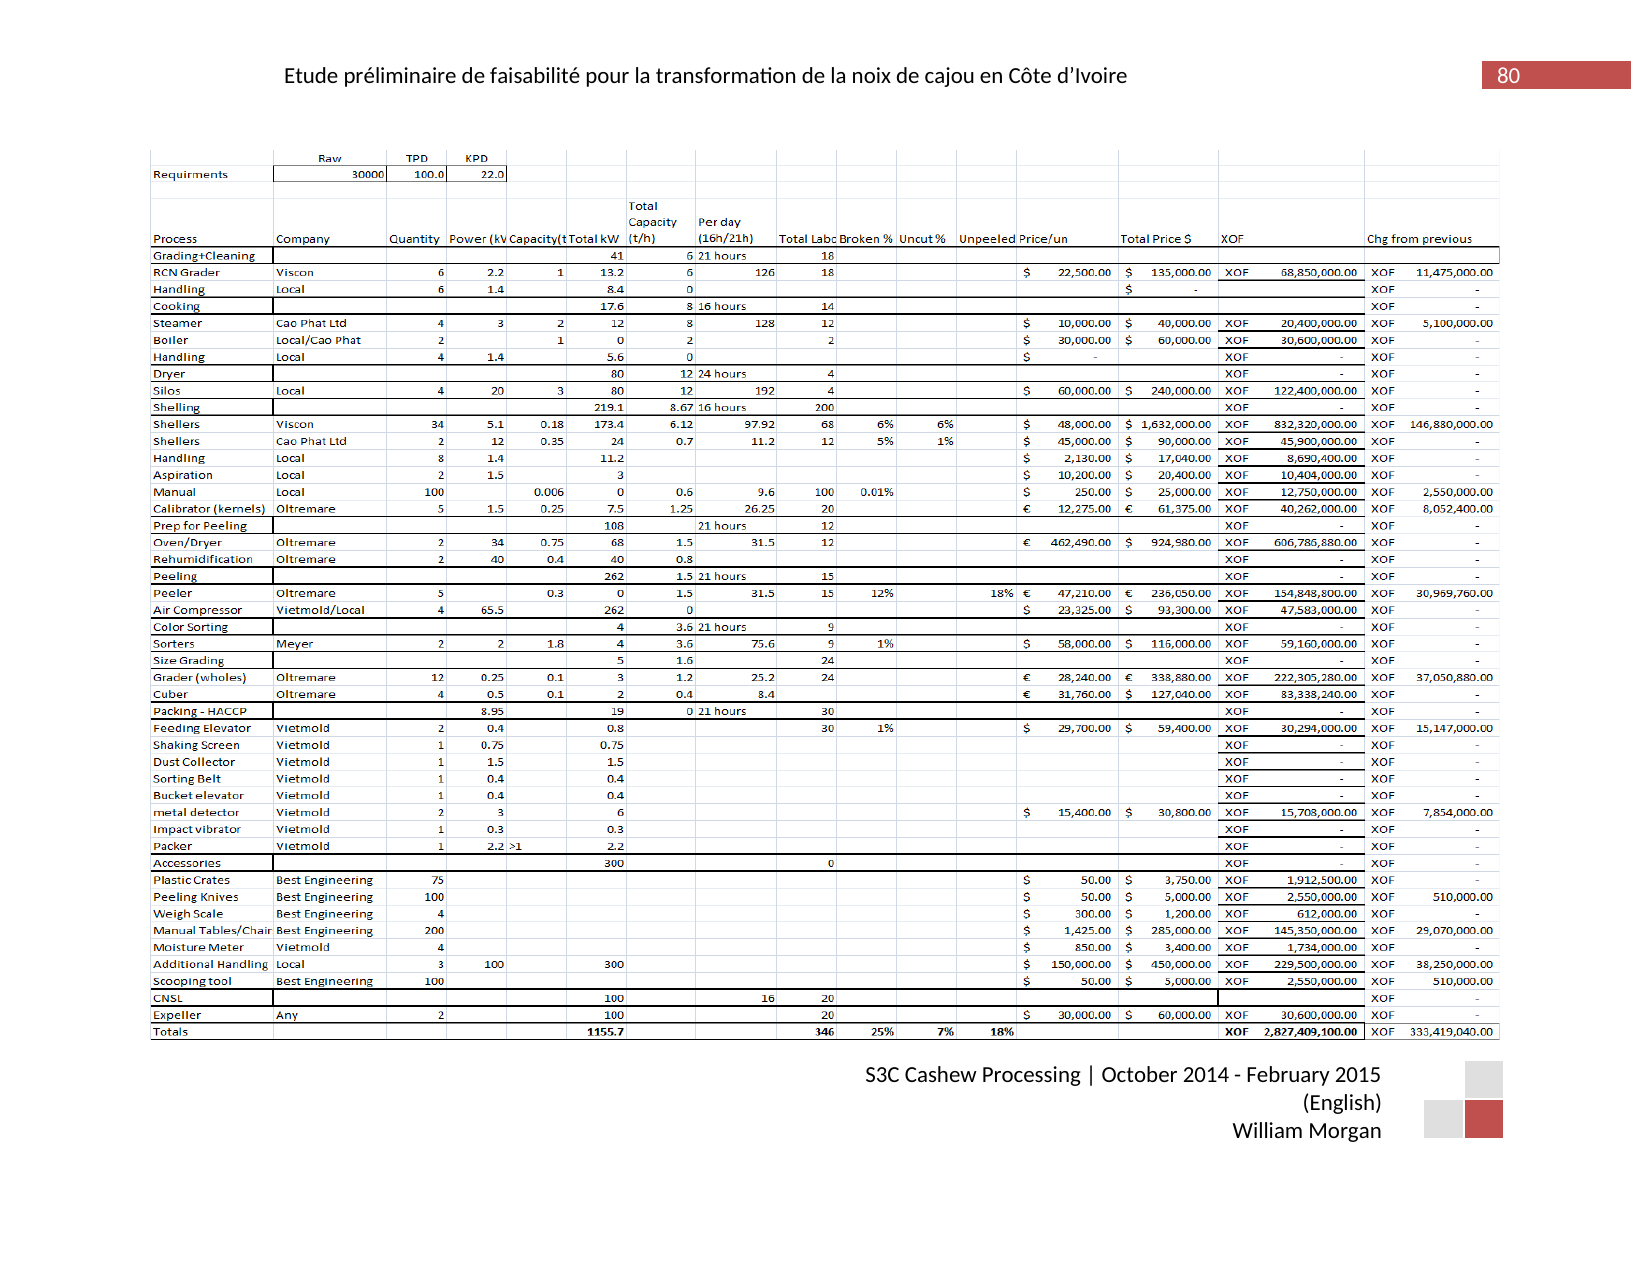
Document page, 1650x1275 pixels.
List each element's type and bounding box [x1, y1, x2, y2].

picture [150, 150, 1500, 1040]
